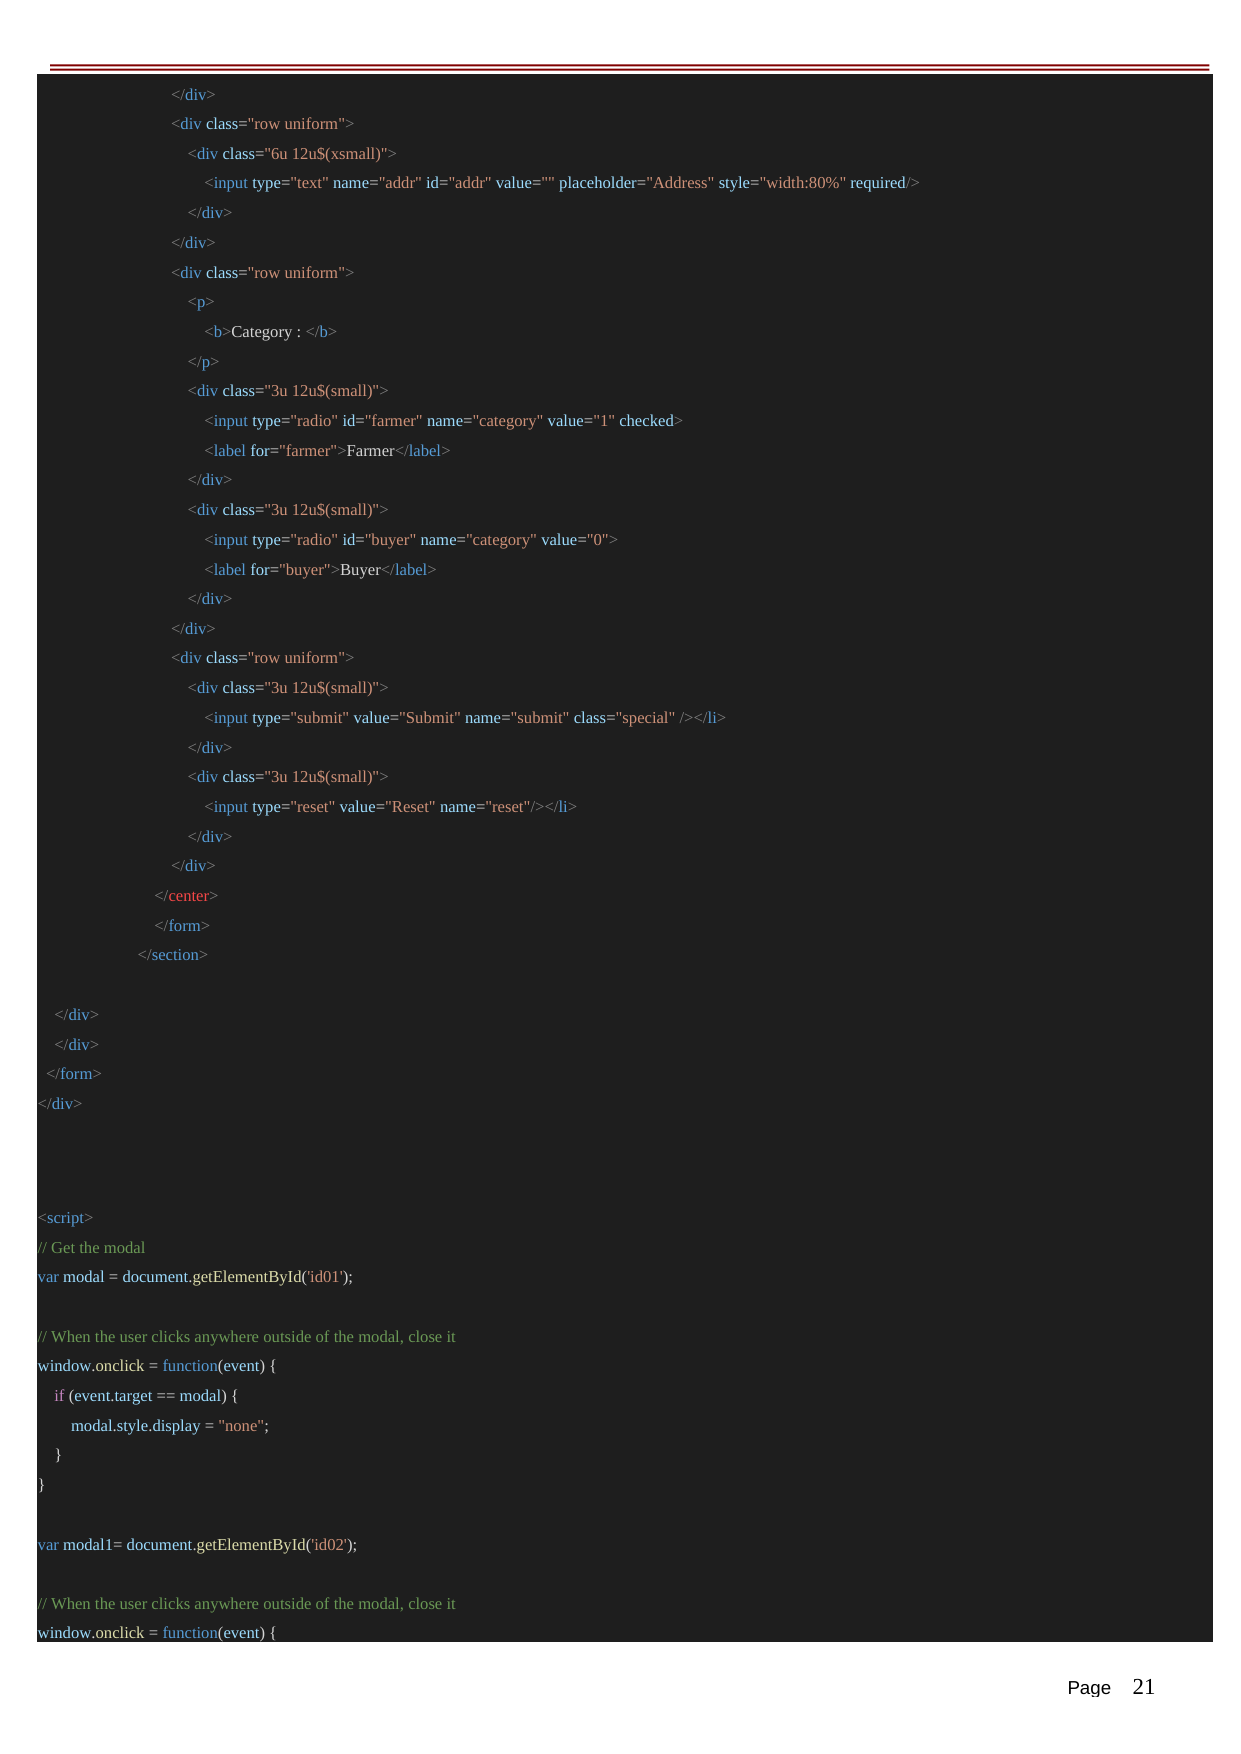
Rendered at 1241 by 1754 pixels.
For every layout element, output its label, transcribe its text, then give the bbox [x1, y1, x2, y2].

text <label for="farmer">Farmer</label> [37, 430, 1213, 460]
text modal.style.display = "none"; [37, 1405, 1213, 1435]
text </div> [37, 994, 1213, 1024]
text // When the user clicks anywhere outside of the modal, close it [37, 1583, 1213, 1613]
text // Get the modal [37, 1227, 1213, 1257]
text </section> [37, 935, 1213, 964]
text </div> [37, 608, 1213, 638]
text <div class="3u 12u$(small)"> [37, 757, 1213, 786]
text </div> [37, 578, 1213, 608]
text <input type="text" name="addr" id="addr" value="" placeholder="Address" style="width:80%" required/> [37, 163, 1213, 192]
text if (event.target == modal) { [37, 1375, 1213, 1405]
text <div class="row uniform"> [37, 252, 1213, 282]
text </div> [37, 74, 1213, 103]
text var modal = document.getElementById('id01'); [37, 1257, 1213, 1286]
text </form> [37, 1053, 1213, 1083]
text <div class="6u 12u$(xsmall)"> [37, 133, 1213, 163]
text </form> [37, 905, 1213, 935]
text </center> [37, 875, 1213, 905]
text </div> [37, 727, 1213, 757]
text </div> [37, 846, 1213, 875]
text </div> [37, 460, 1213, 489]
text </div> [37, 222, 1213, 252]
text <b>Category : </b> [37, 311, 1213, 341]
text <div class="3u 12u$(small)"> [37, 667, 1213, 697]
text <input type="reset" value="Reset" name="reset"/></li> [37, 786, 1213, 816]
text <div class="row uniform"> [37, 638, 1213, 667]
text <div class="row uniform"> [37, 103, 1213, 133]
text </div> [37, 1083, 1213, 1113]
text } [37, 1435, 1213, 1464]
text </div> [37, 192, 1213, 222]
text <label for="buyer">Buyer</label> [37, 549, 1213, 578]
text <input type="radio" id="buyer" name="category" value="0"> [37, 519, 1213, 549]
text </p> [37, 341, 1213, 371]
text <div class="3u 12u$(small)"> [37, 489, 1213, 519]
text <div class="3u 12u$(small)"> [37, 371, 1213, 400]
text } [37, 1464, 1213, 1494]
text <p> [37, 282, 1213, 311]
text <script> [37, 1197, 1213, 1227]
text </div> [37, 1024, 1213, 1053]
text window.onclick = function(event) { [37, 1613, 1213, 1642]
text <input type="submit" value="Submit" name="submit" class="special" /></li> [37, 697, 1213, 727]
text // When the user clicks anywhere outside of the modal, close it [37, 1316, 1213, 1346]
text window.onclick = function(event) { [37, 1346, 1213, 1375]
text <input type="radio" id="farmer" name="category" value="1" checked> [37, 400, 1213, 430]
text </div> [37, 816, 1213, 846]
text var modal1= document.getElementById('id02'); [37, 1524, 1213, 1553]
